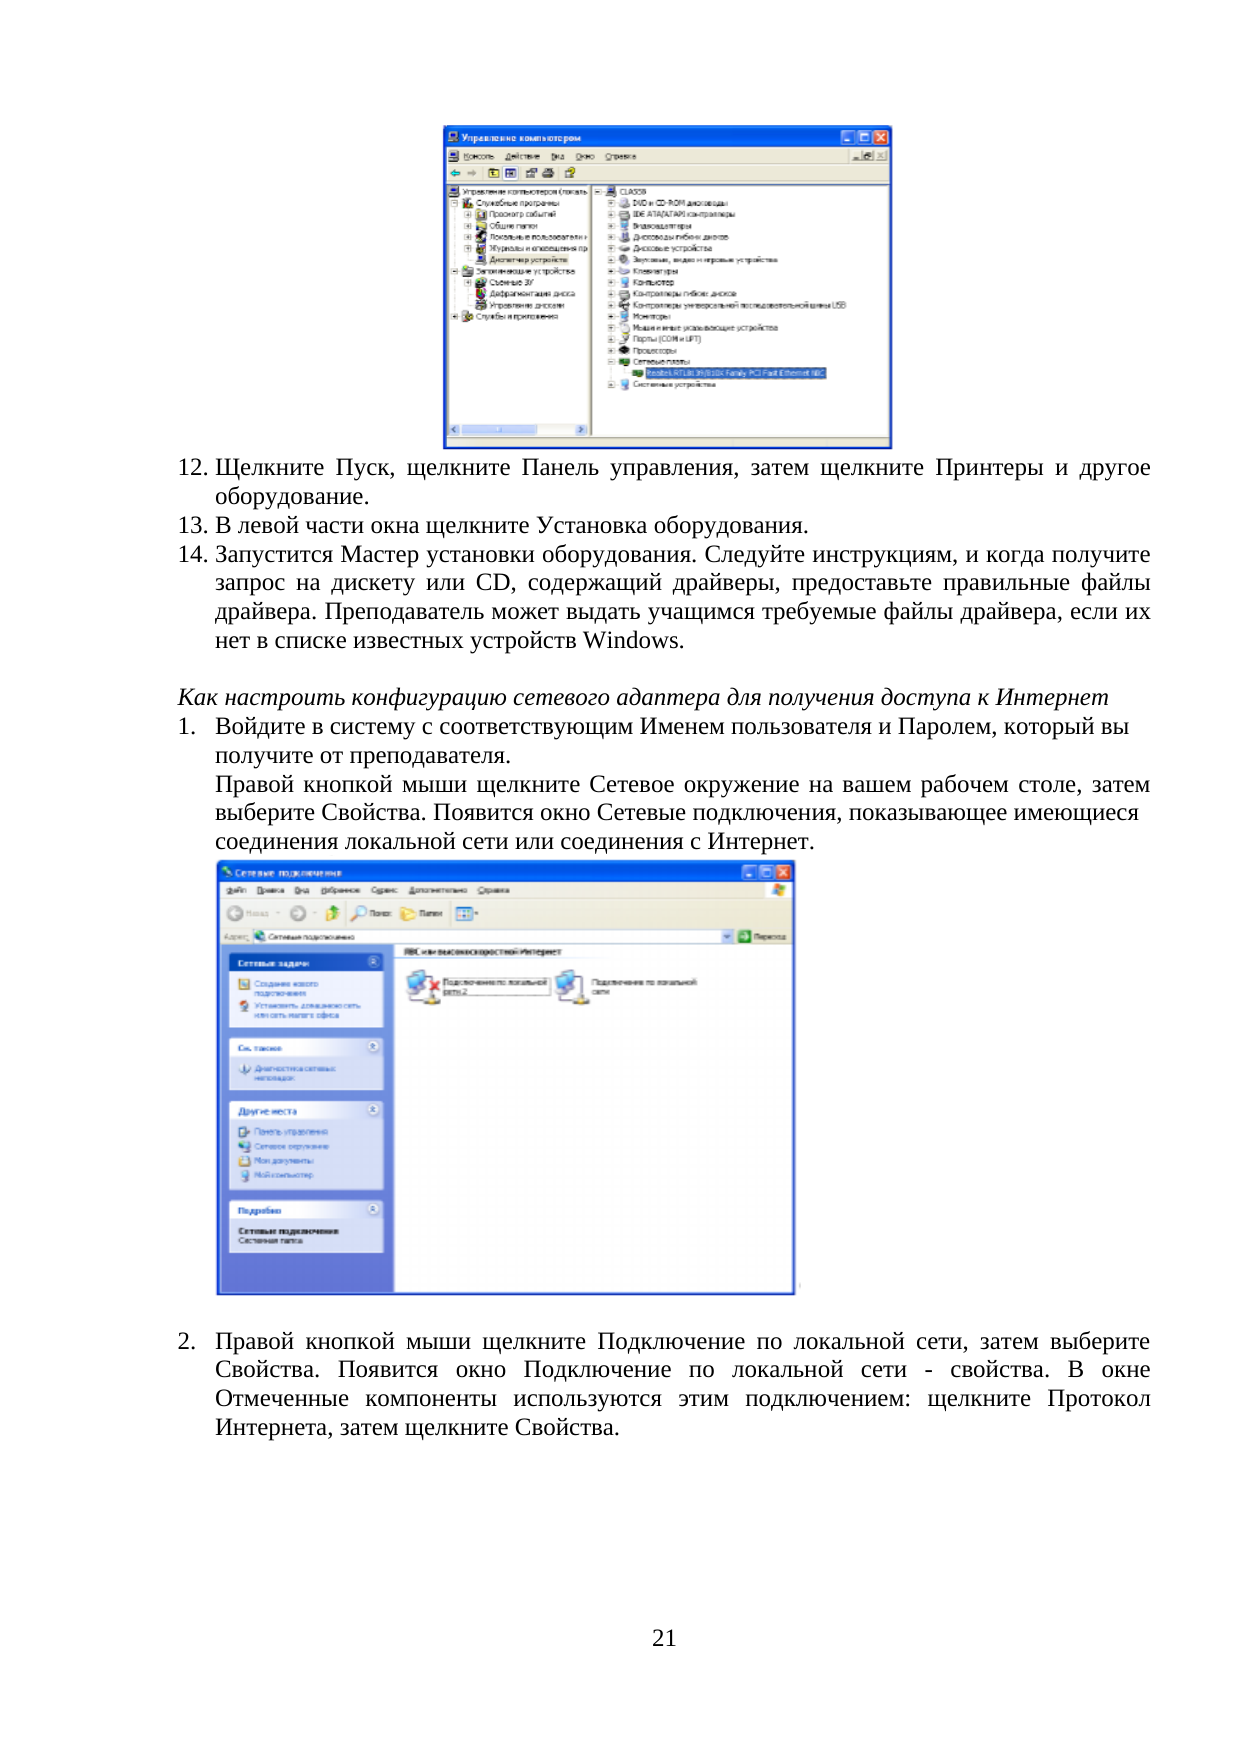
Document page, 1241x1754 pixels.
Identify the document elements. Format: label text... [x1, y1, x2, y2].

list Войдите в систему с соответствующим Именем пользователя и Паролем, который вы [177, 711, 1152, 740]
picture [214, 855, 801, 1297]
text Как настроить конфигурацию сетевого адаптера для получения доступа к Интернет [177, 682, 1152, 711]
list Щелкните Пуск, щелкните Панель управления, затем щелкните Принтеры и другое оборудование. [177, 452, 1152, 510]
list Правой кнопкой мыши щелкните Подключение по локальной сети, затем выберите Свойства. Появится окно Подключение по локальной сети - свойства. В окне Отмеченные компоненты используются этим подключением: щелкните Протокол Интернета, затем щелкните Свойства. [177, 1326, 1152, 1441]
picture [436, 118, 893, 453]
list Запустится Мастер установки оборудования. Следуйте инструкциям, и когда получите запрос на дискету или CD, содержащий драйверы, предоставьте правильные файлы драйвера. Преподаватель может выдать учащимся требуемые файлы драйвера, если их нет в списке известных устройств Windows. [177, 539, 1152, 654]
list В левой части окна щелкните Установка оборудования. [177, 510, 1152, 539]
list Правой кнопкой мыши щелкните Сетевое окружение на вашем рабочем столе, затем выберите Свойства. Появится окно Сетевые подключения, показывающее имеющиеся [215, 769, 1152, 826]
list получите от преподавателя. [215, 740, 1152, 769]
list соединения локальной сети или соединения с Интернет. [215, 826, 1152, 855]
